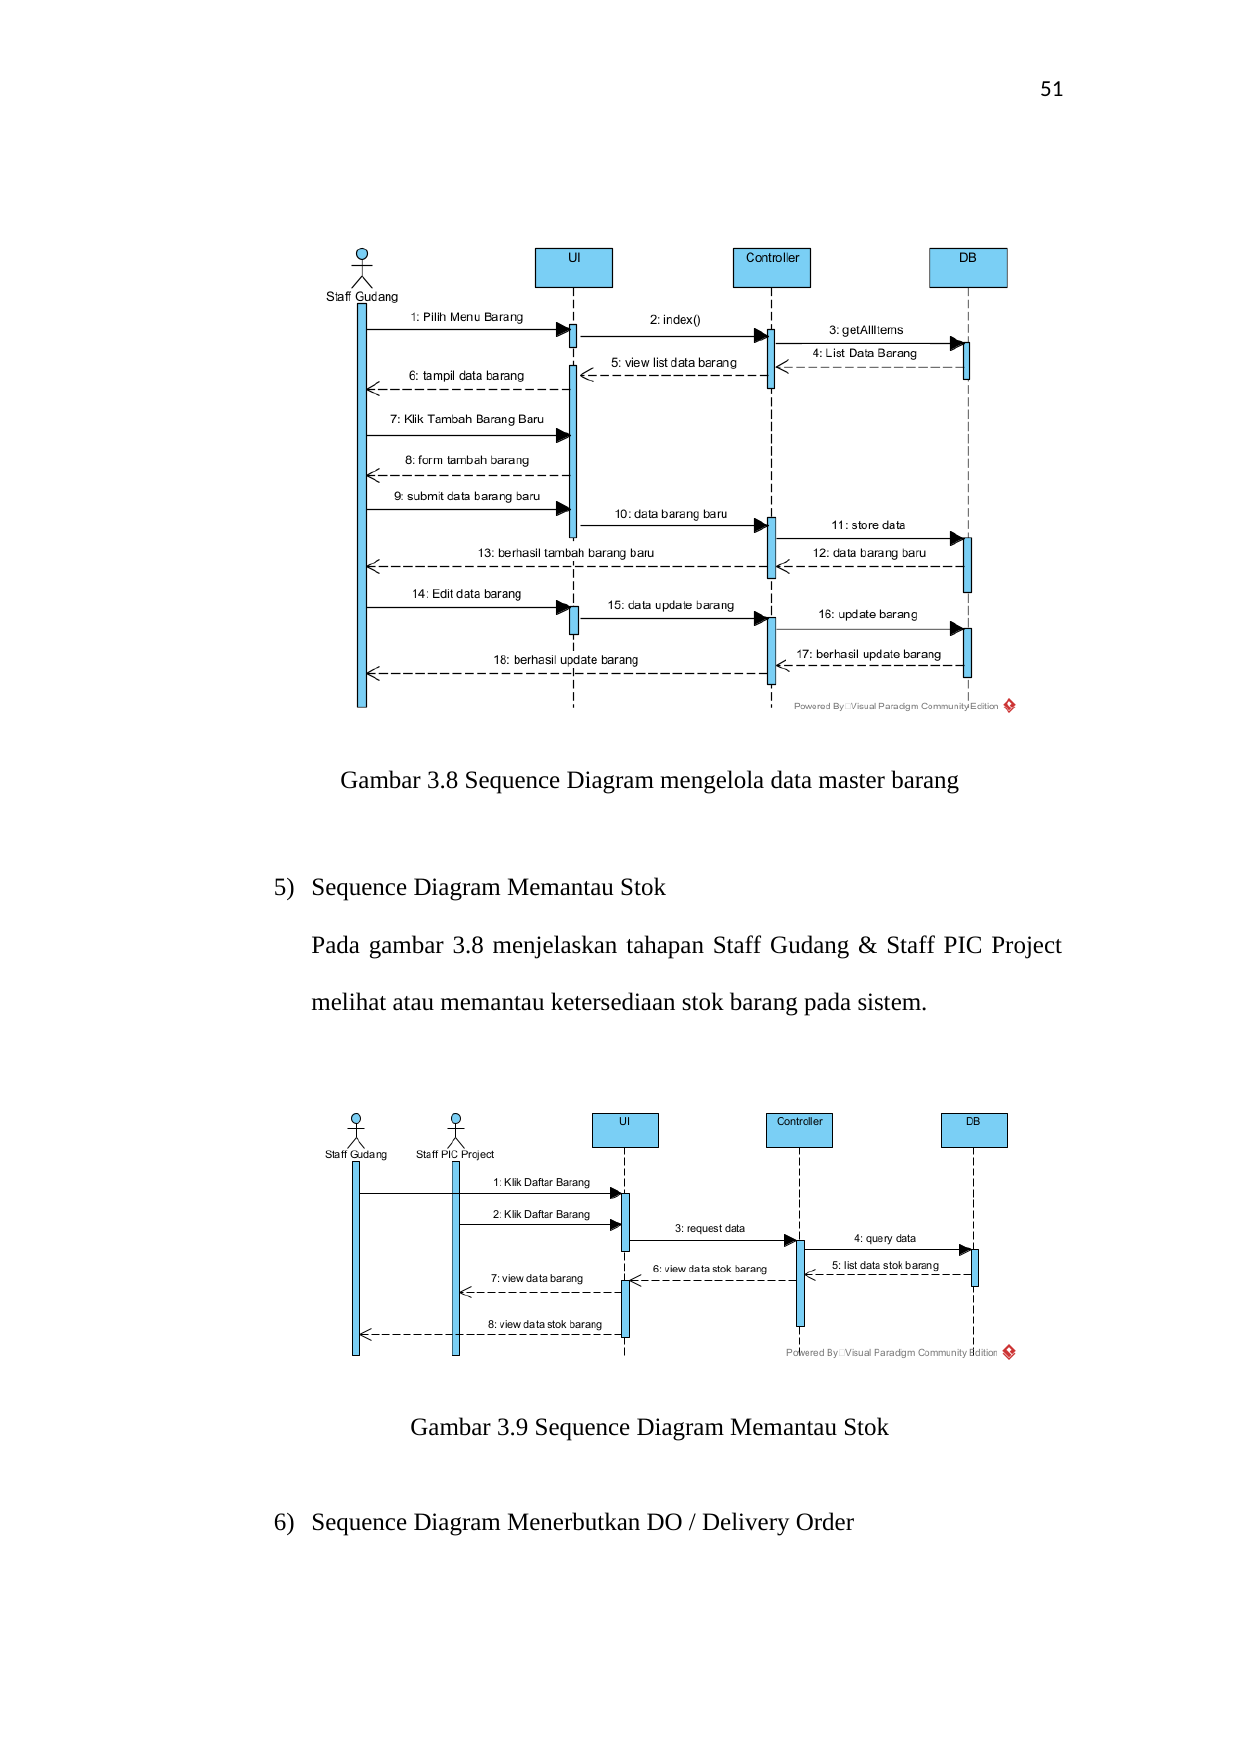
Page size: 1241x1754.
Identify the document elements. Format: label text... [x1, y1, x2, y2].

list Sequence Diagram Memantau Stok [274, 872, 1063, 901]
picture [311, 1102, 1020, 1368]
picture [311, 236, 1020, 721]
list Sequence Diagram Menerbutkan DO / Delivery Order [274, 1507, 1063, 1536]
list Pada gambar 3.8 menjelaskan tahapan Staff Gudang & Staff PIC Project melihat atau memantau ketersediaan stok barang pada sistem. [311, 930, 1063, 1016]
